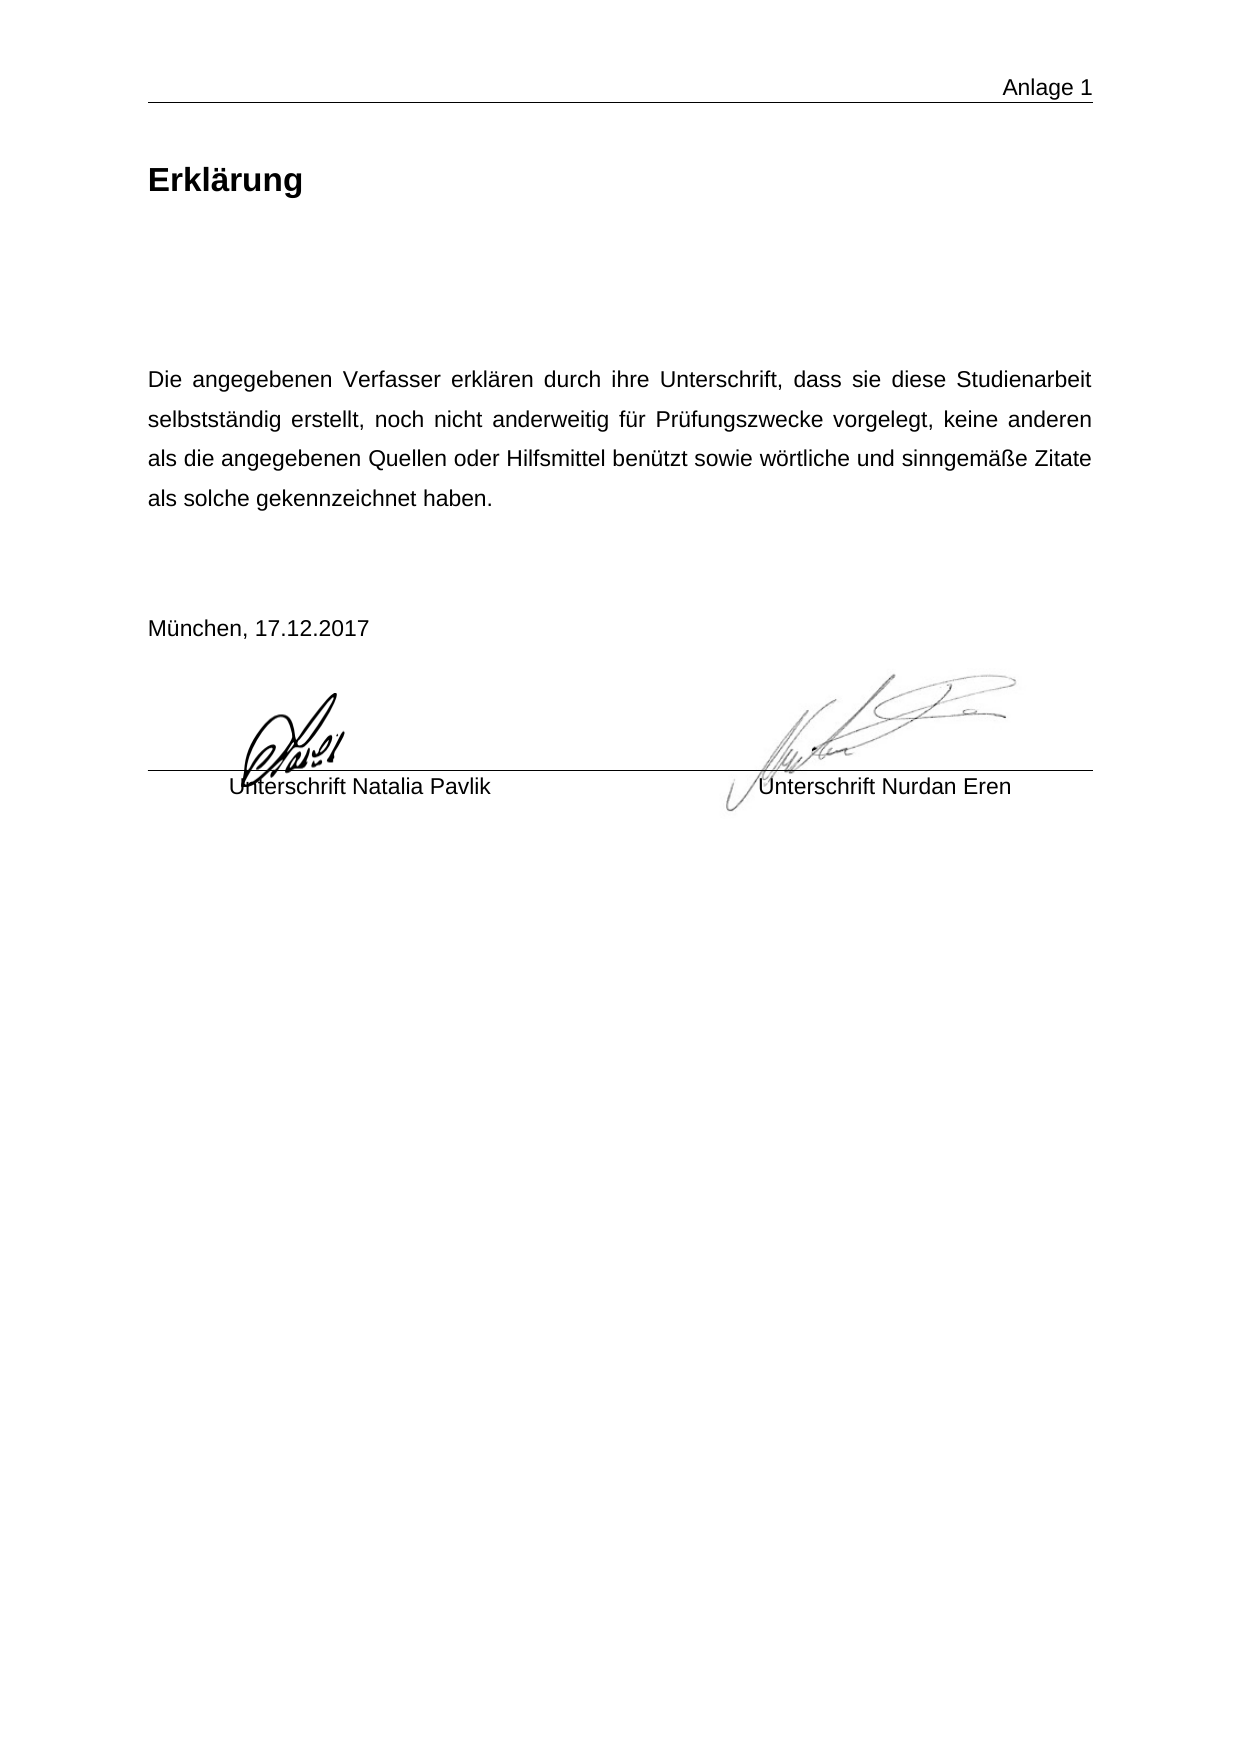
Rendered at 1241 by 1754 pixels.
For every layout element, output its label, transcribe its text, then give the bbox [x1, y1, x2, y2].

text München, 17.12.2017 [148, 614, 1093, 641]
text Erklärung [148, 160, 1093, 198]
text Die angegebenen Verfasser erklären durch ihre Unterschrift, dass sie diese Studienarbeit selbstständig erstellt, noch nicht anderweitig für Prüfungszwecke vorgelegt, keine anderen als die angegebenen Quellen oder Hilfsmittel benützt sowie wörtliche und sinngemäße Zitate als solche gekennzeichnet haben. [148, 366, 1093, 511]
text Unterschrift Natalia Pavlik Unterschrift Nurdan Eren [148, 771, 1093, 799]
picture [702, 668, 1096, 820]
